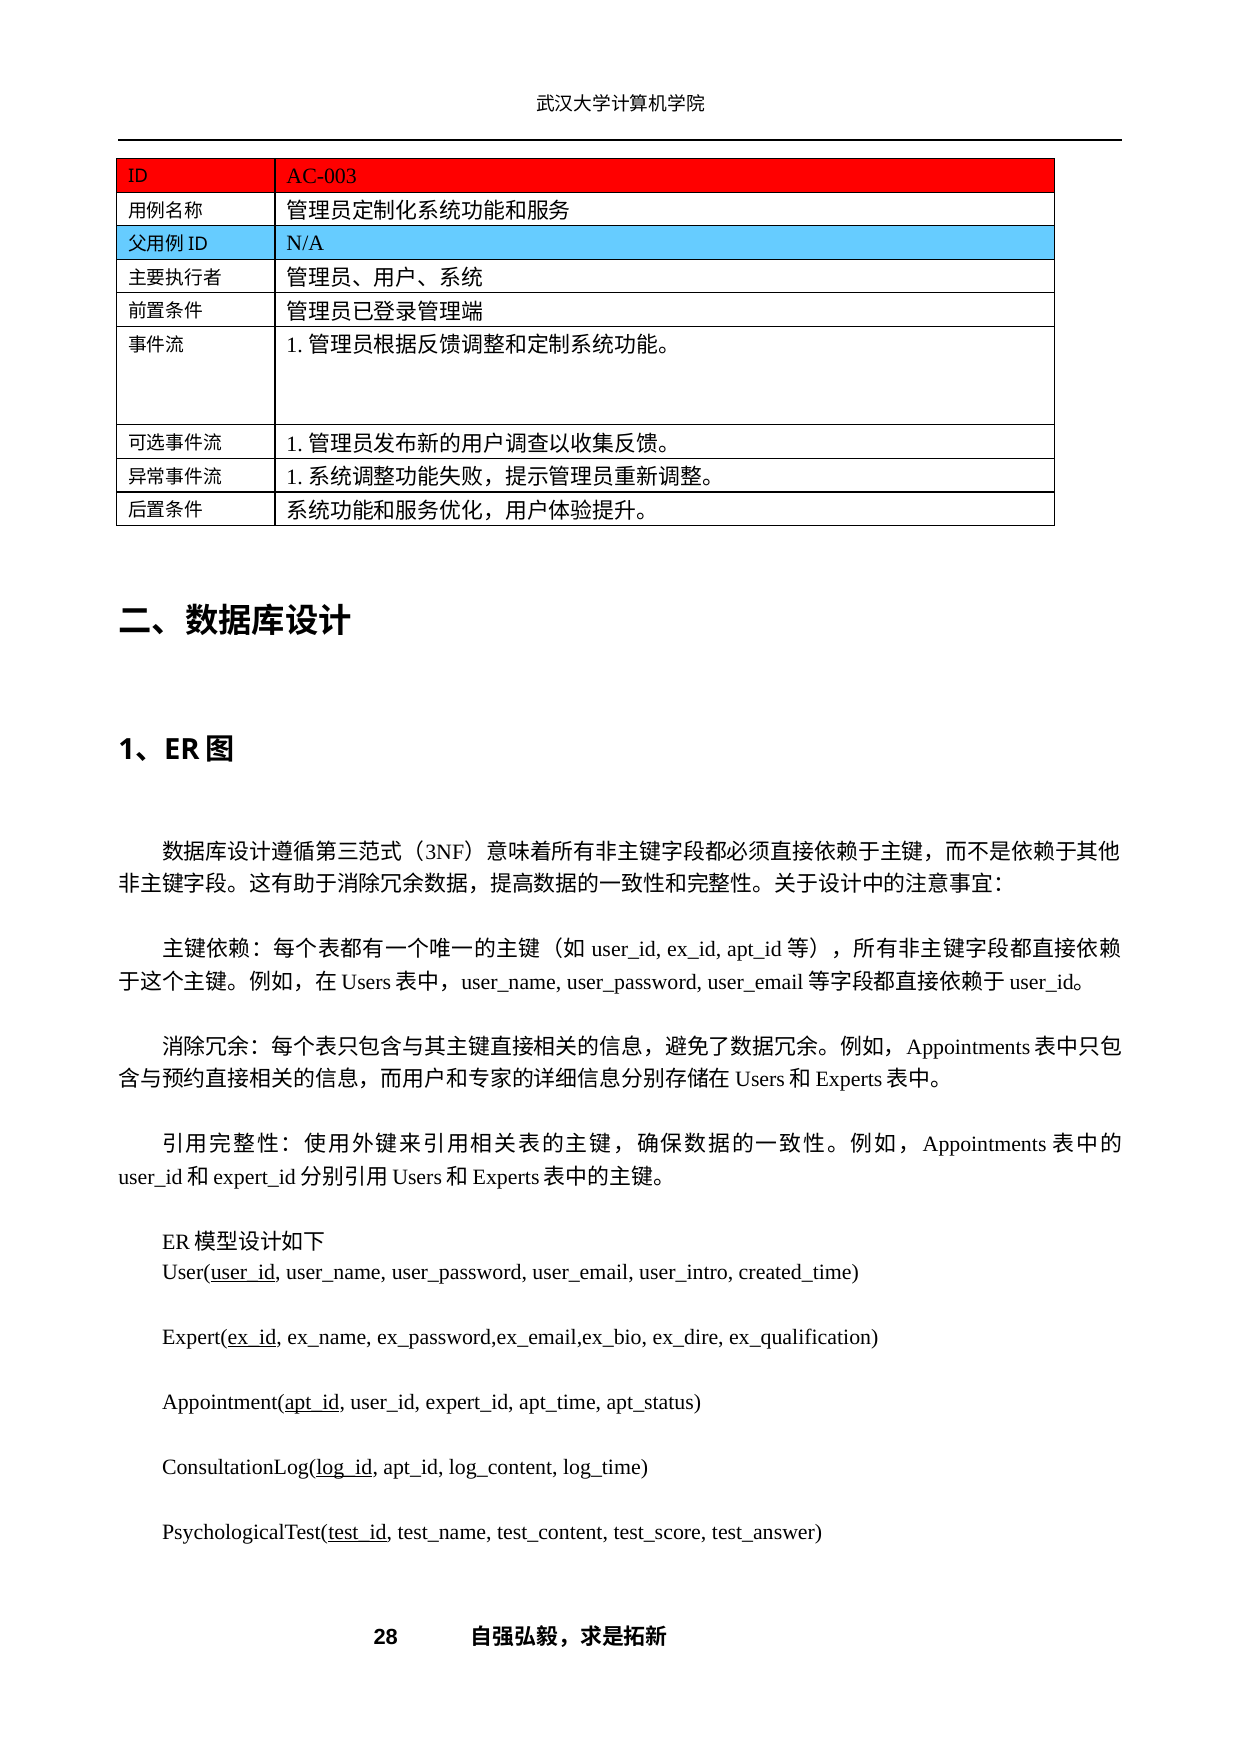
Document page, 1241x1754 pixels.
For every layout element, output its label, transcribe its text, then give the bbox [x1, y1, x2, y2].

text 数据库设计遵循第三范式（3NF）意味着所有非主键字段都必须直接依赖于主键，而不是依赖于其他非主键字段。这有助于消除冗余数据，提高数据的一致性和完整性。关于设计中的注意事宜： [118, 833, 1122, 898]
table_cell 管理员定制化系统功能和服务 [276, 193, 1054, 225]
table_cell 事件流 [117, 327, 274, 424]
table_cell 管理员已登录管理端 [276, 293, 1054, 326]
table_cell 可选事件流 [117, 425, 274, 458]
text 引用完整性：使用外键来引用相关表的主键，确保数据的一致性。例如，Appointments表中的user_id和expert_id分别引用Users和Experts表中的主键。 [118, 1126, 1122, 1191]
table_cell 用例名称 [117, 193, 274, 225]
table_cell 管理员、用户、系统 [276, 260, 1054, 292]
text User(user_id, user_name, user_password, user_email, user_intro, created_time) [118, 1256, 1122, 1288]
text ER模型设计如下 [118, 1223, 1122, 1256]
table_cell N/A [276, 226, 1054, 259]
table_cell 系统功能和服务优化，用户体验提升。 [276, 493, 1054, 525]
table_cell 前置条件 [117, 293, 274, 326]
text ConsultationLog(log_id, apt_id, log_content, log_time) [118, 1451, 1122, 1483]
table_cell 后置条件 [117, 493, 274, 525]
text 消除冗余：每个表只包含与其主键直接相关的信息，避免了数据冗余。例如，Appointments表中只包含与预约直接相关的信息，而用户和专家的详细信息分别存储在Users和Experts表中。 [118, 1028, 1122, 1093]
text Appointment(apt_id, user_id, expert_id, apt_time, apt_status) [118, 1386, 1122, 1418]
text 主键依赖：每个表都有一个唯一的主键（如user_id, ex_id, apt_id等），所有非主键字段都直接依赖于这个主键。例如，在Users表中，user_name, user_password, user_email等字段都直接依赖于user_id。 [118, 931, 1122, 996]
table_header AC-003 [276, 159, 1054, 192]
table_cell 1. 系统调整功能失败，提示管理员重新调整。 [276, 459, 1054, 491]
subtitle 1、ER图 [118, 714, 1122, 779]
table_cell 1. 管理员根据反馈调整和定制系统功能。 [276, 327, 1054, 424]
subtitle 二、数据库设计 [118, 586, 1122, 651]
text PsychologicalTest(test_id, test_name, test_content, test_score, test_answer) [118, 1516, 1122, 1548]
table_cell 主要执行者 [117, 260, 274, 292]
table_cell 异常事件流 [117, 459, 274, 491]
table_header ID [117, 159, 274, 192]
table_cell 1. 管理员发布新的用户调查以收集反馈。 [276, 425, 1054, 458]
table_cell 父用例ID [117, 226, 274, 259]
text Expert(ex_id, ex_name, ex_password,ex_email,ex_bio, ex_dire, ex_qualification) [118, 1321, 1122, 1353]
